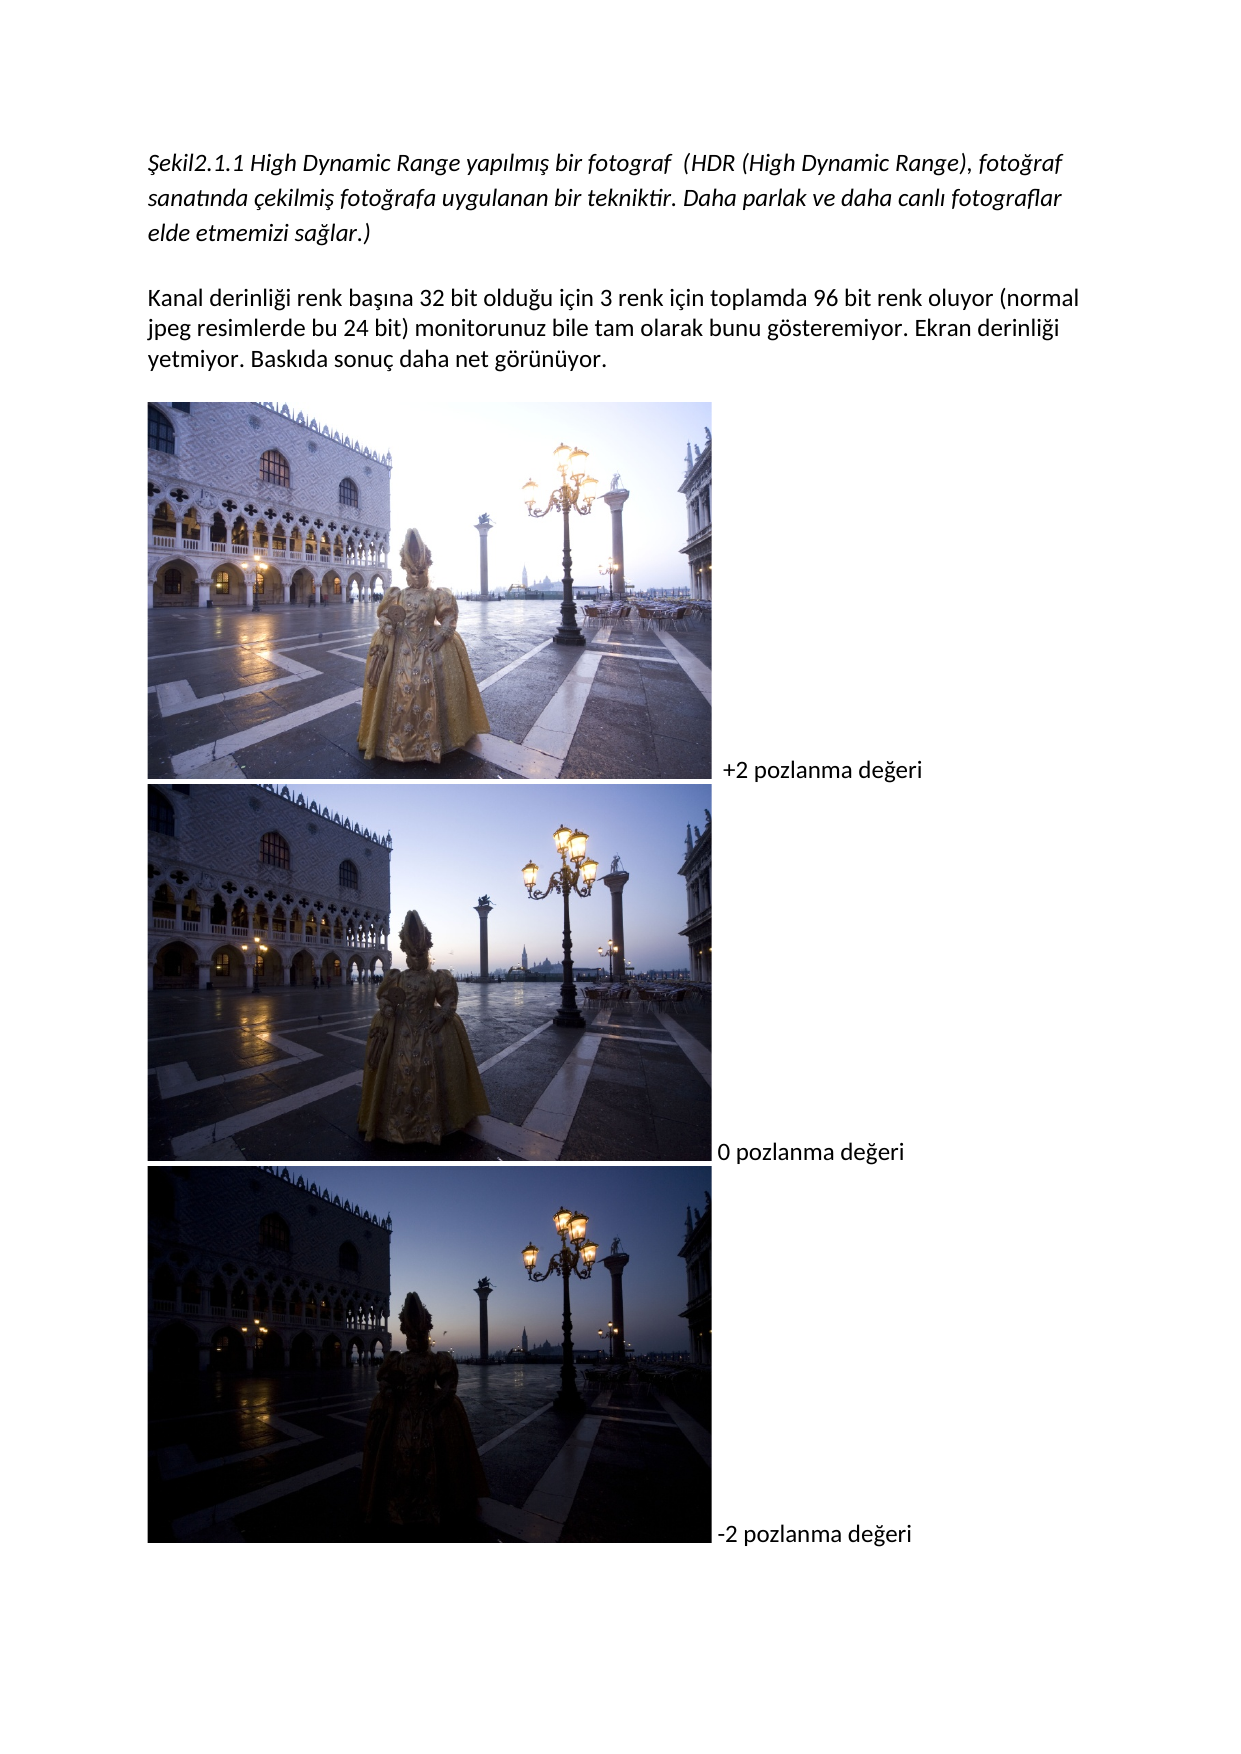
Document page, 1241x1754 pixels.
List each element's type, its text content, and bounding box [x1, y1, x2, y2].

text Kanal derinliği renk başına 32 bit olduğu için 3 renk için toplamda 96 bit renk oluyor (normal jpeg resimlerde bu 24 bit) monitorunuz bile tam olarak bunu gösteremiyor. Ekran derinliği yetmiyor. Baskıda sonuç daha net görünüyor. [148, 282, 1093, 373]
picture [147, 1166, 712, 1543]
text Şekil2.1.1 High Dynamic Range yapılmış bir fotograf (HDR (High Dynamic Range), fotoğraf sanatında çekilmiş fotoğrafa uygulanan bir tekniktir. Daha parlak ve daha canlı fotograflar elde etmemizi sağlar.) [148, 148, 1093, 248]
picture [147, 784, 712, 1161]
picture [147, 402, 712, 779]
